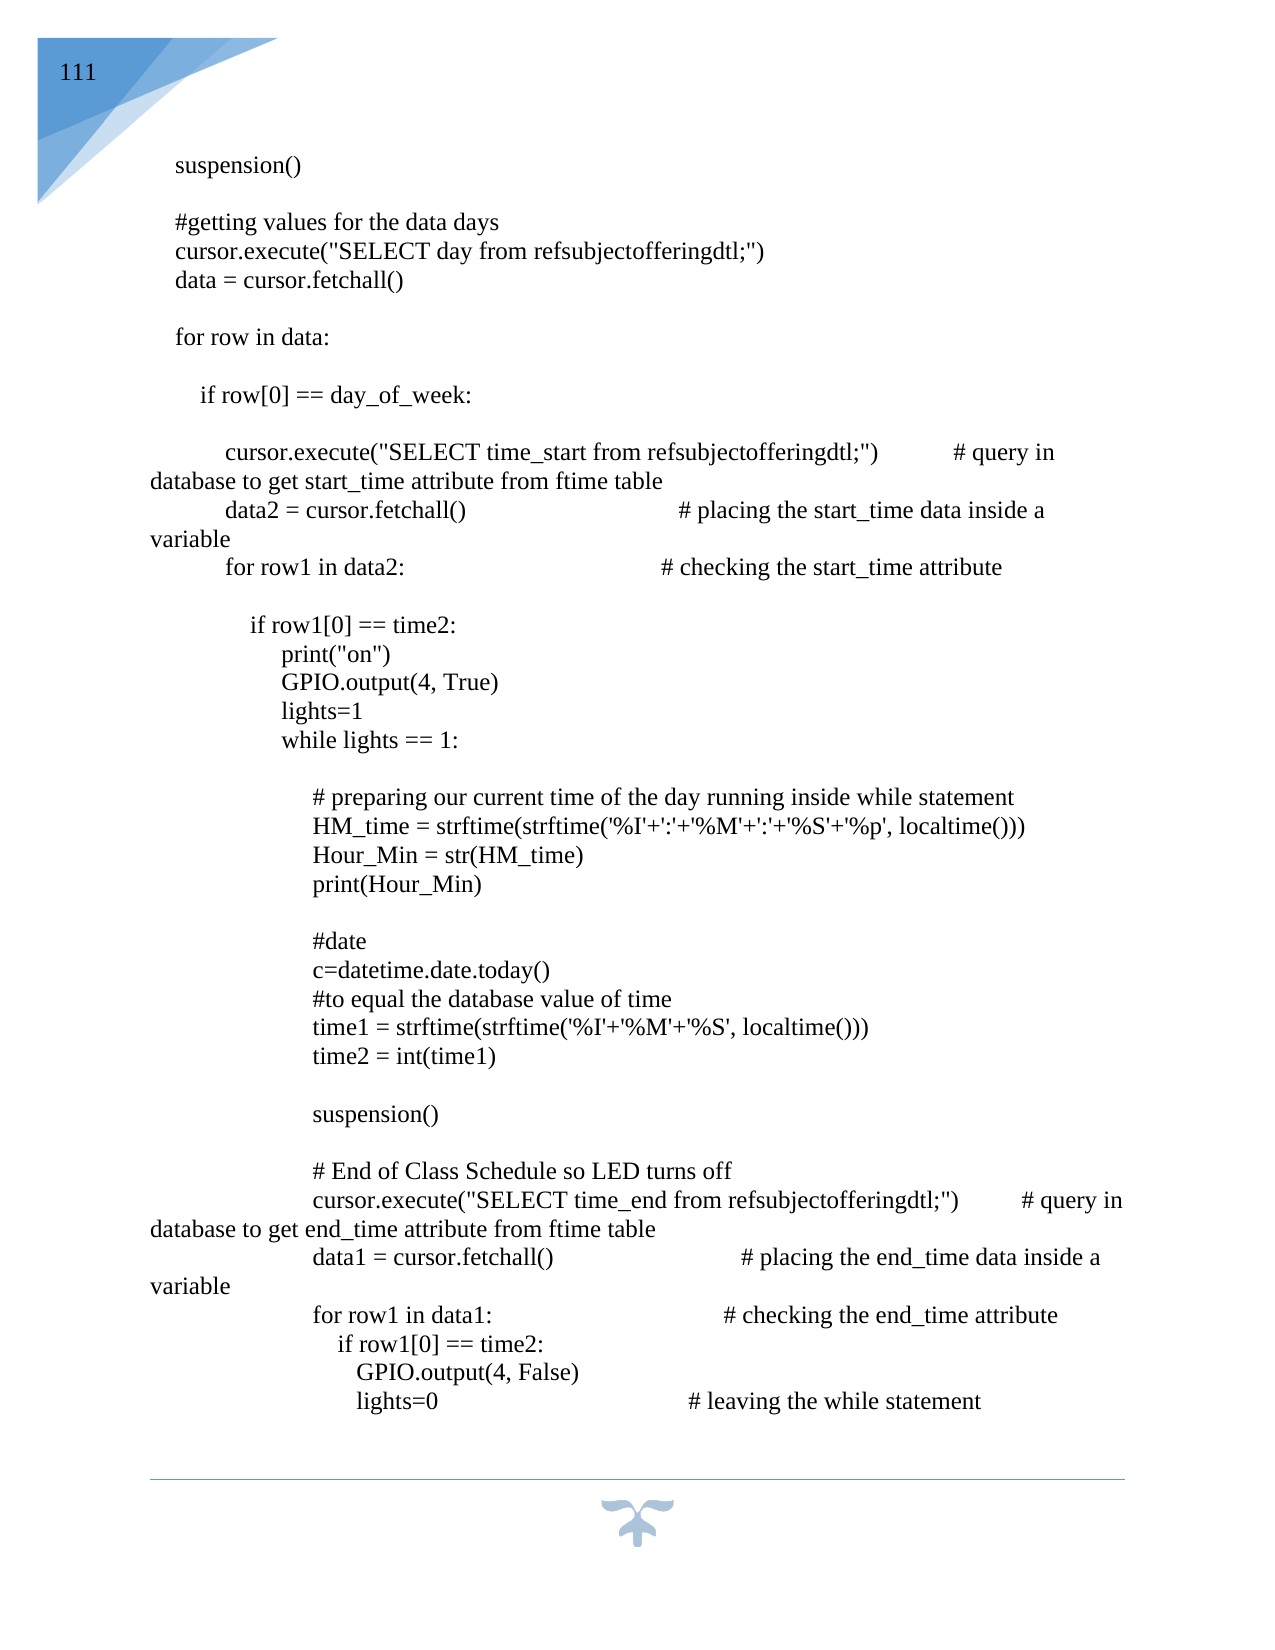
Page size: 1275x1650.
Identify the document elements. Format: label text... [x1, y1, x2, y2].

text Hour_Min = str(HM_time) [150, 840, 1125, 869]
text GPIO.output(4, True) [150, 667, 1125, 696]
text if row1[0] == time2: [150, 1329, 1125, 1357]
text data = cursor.fetchall() [150, 265, 1125, 294]
text for row1 in data2: # checking the start_time attribute [150, 552, 1125, 581]
text data1 = cursor.fetchall() # placing the end_time data inside a variable [150, 1242, 1125, 1300]
picture [37, 37, 279, 206]
text time1 = strftime(strftime('%I'+'%M'+'%S', localtime())) [150, 1012, 1125, 1041]
text data2 = cursor.fetchall() # placing the start_time data inside a variable [150, 495, 1125, 552]
text # End of Class Schedule so LED turns off [150, 1156, 1125, 1185]
text c=datetime.date.today() [150, 955, 1125, 984]
text cursor.execute("SELECT day from refsubjectofferingdtl;") [150, 236, 1125, 265]
text suspension() [150, 1099, 1125, 1127]
text HM_time = strftime(strftime('%I'+':'+'%M'+':'+'%S'+'%p', localtime())) [150, 811, 1125, 840]
text for row in data: [150, 322, 1125, 351]
text # preparing our current time of the day running inside while statement [150, 782, 1125, 811]
text cursor.execute("SELECT time_end from refsubjectofferingdtl;") # query in database to get end_time attribute from ftime table [150, 1185, 1125, 1242]
text if row[0] == day_of_week: [150, 380, 1125, 409]
text while lights == 1: [150, 725, 1125, 754]
text #to equal the database value of time [150, 984, 1125, 1012]
text print(Hour_Min) [150, 869, 1125, 897]
text lights=1 [150, 696, 1125, 725]
text #date [150, 926, 1125, 955]
text lights=0 # leaving the while statement [150, 1386, 1125, 1415]
text time2 = int(time1) [150, 1041, 1125, 1070]
text GPIO.output(4, False) [150, 1357, 1125, 1386]
text #getting values for the data days [150, 207, 1125, 236]
text cursor.execute("SELECT time_start from refsubjectofferingdtl;") # query in database to get start_time attribute from ftime table [150, 437, 1125, 495]
text for row1 in data1: # checking the end_time attribute [150, 1300, 1125, 1329]
text print("on") [150, 639, 1125, 667]
text suspension() [150, 150, 1125, 179]
text if row1[0] == time2: [150, 610, 1125, 639]
